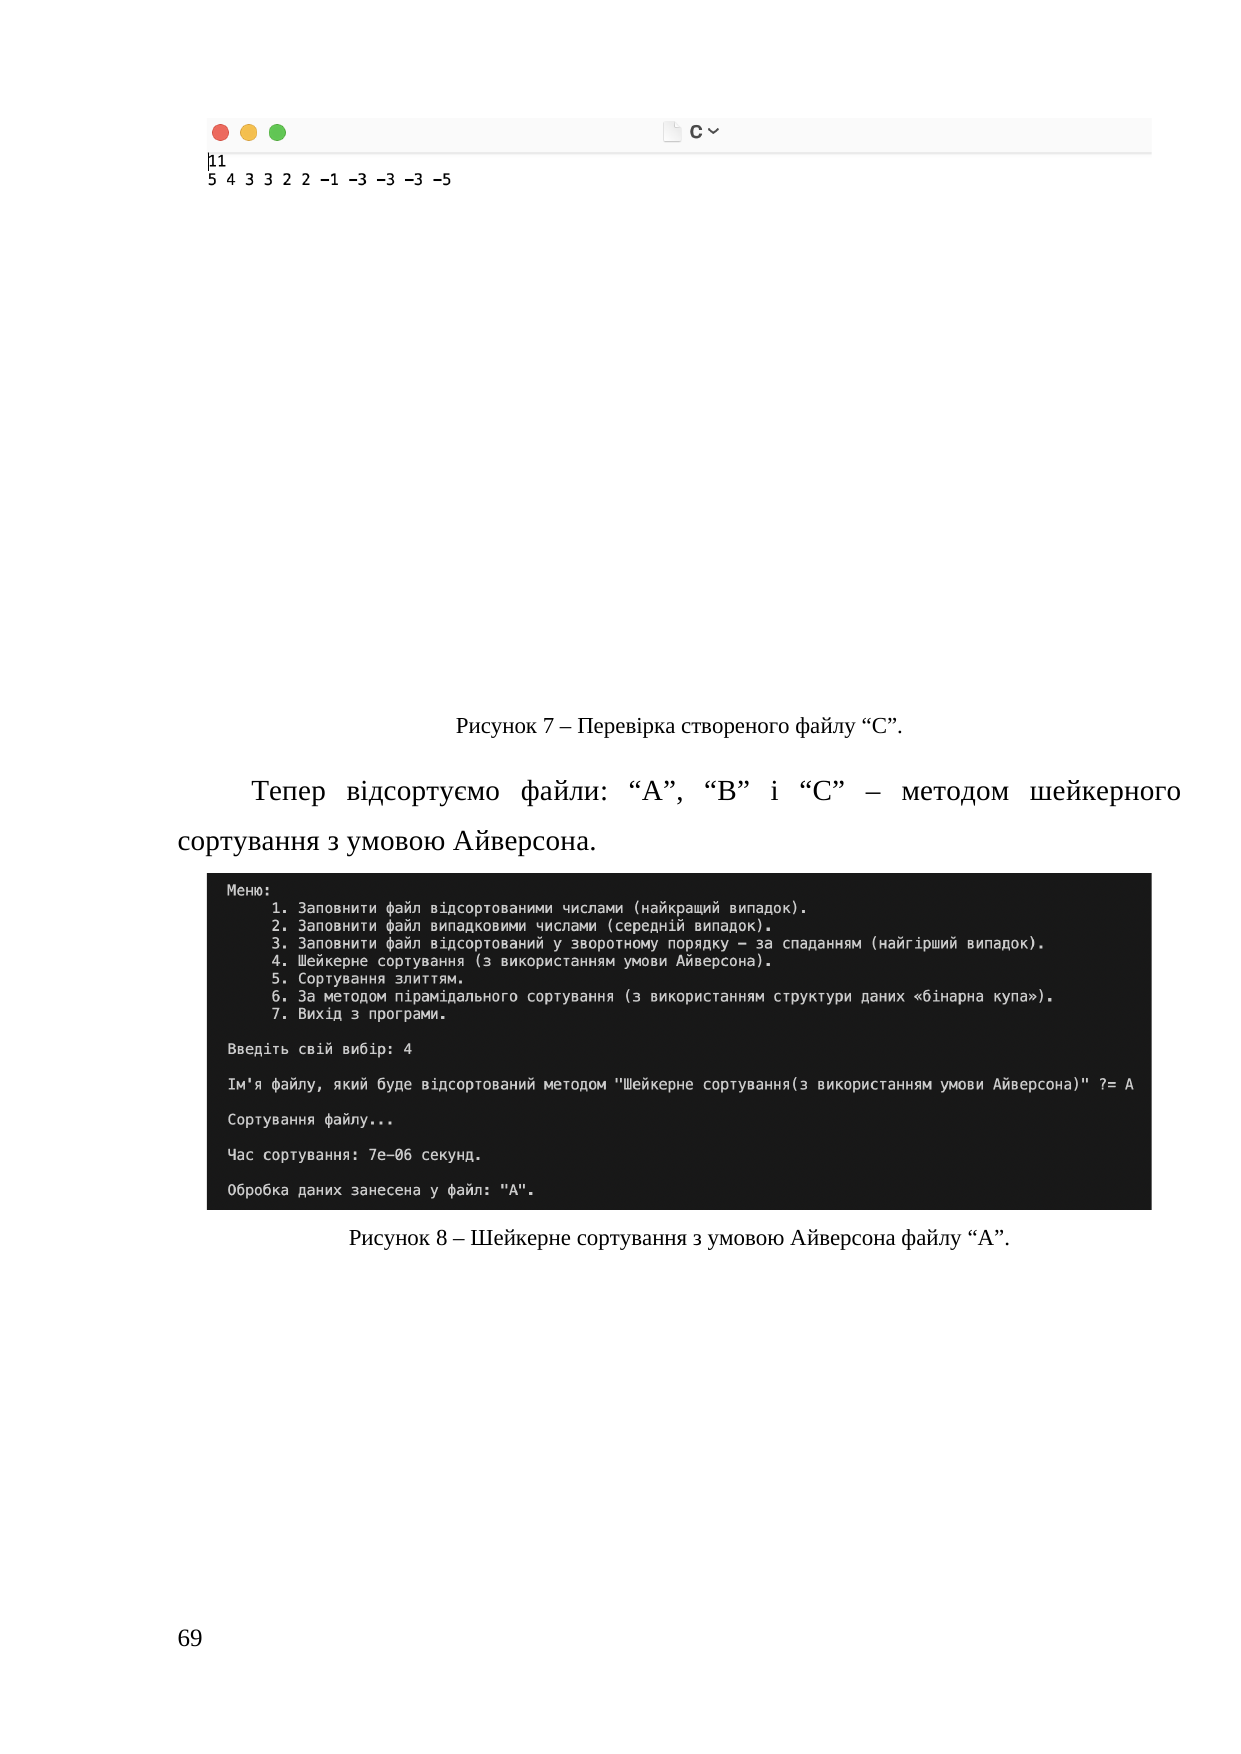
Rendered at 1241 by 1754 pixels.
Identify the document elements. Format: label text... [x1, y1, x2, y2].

text Рисунок 8 – Шейкерне сортування з умовою Айверсона файлу “A”. [177, 1224, 1181, 1250]
picture [206, 118, 1152, 699]
picture [206, 873, 1152, 1210]
text Рисунок 7 – Перевірка створеного файлу “C”. [177, 712, 1181, 739]
text Тепер відсортуємо файли: “A”, “B” i “C” – методом шейкерного сортування з умовою Айверсона. [177, 773, 1181, 857]
